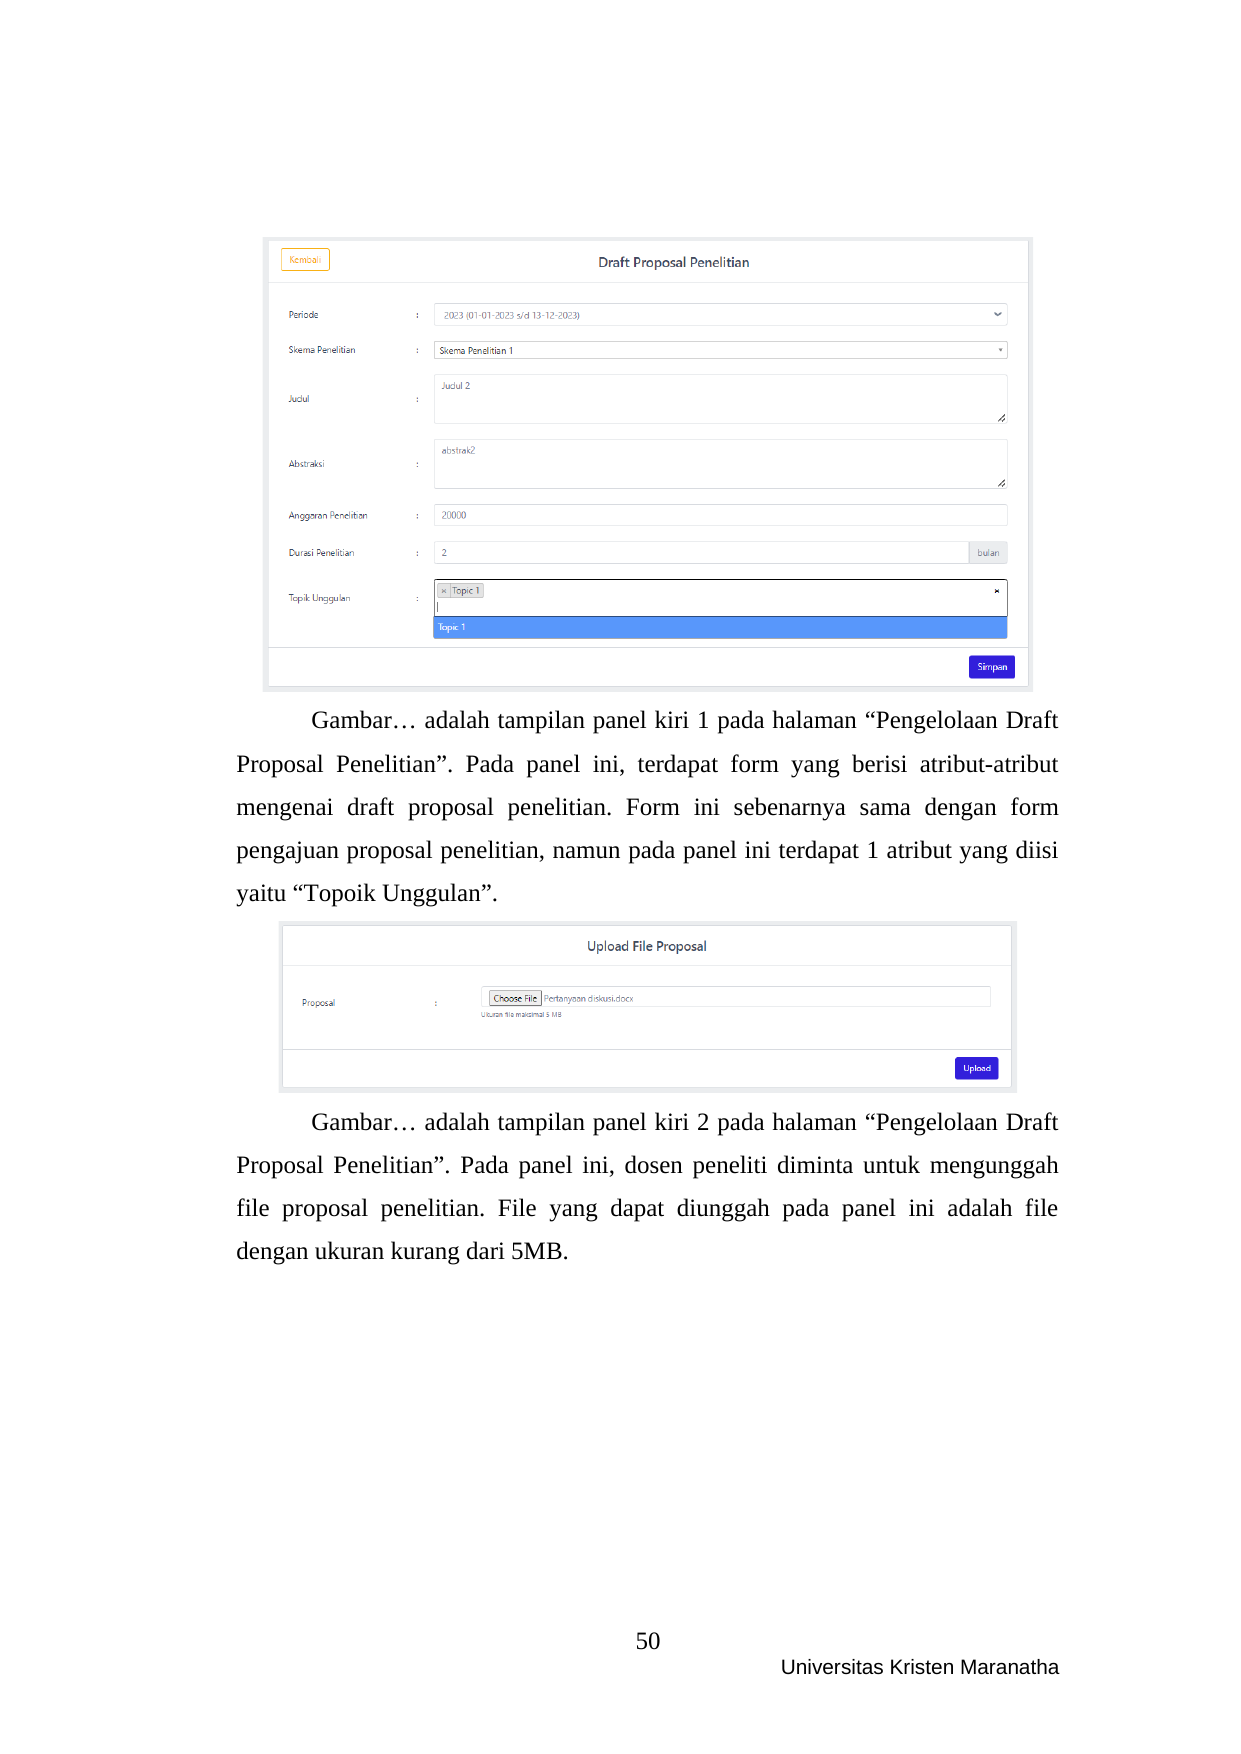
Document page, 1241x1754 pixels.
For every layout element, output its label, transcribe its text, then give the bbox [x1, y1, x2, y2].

picture [278, 921, 1018, 1093]
picture [262, 237, 1034, 692]
text Gambar… adalah tampilan panel kiri 2 pada halaman “Pengelolaan Draft Proposal Penelitian”. Pada panel ini, dosen peneliti diminta untuk mengunggah file proposal penelitian. File yang dapat diunggah pada panel ini adalah file dengan ukuran kurang dari 5MB. [236, 964, 1059, 1265]
